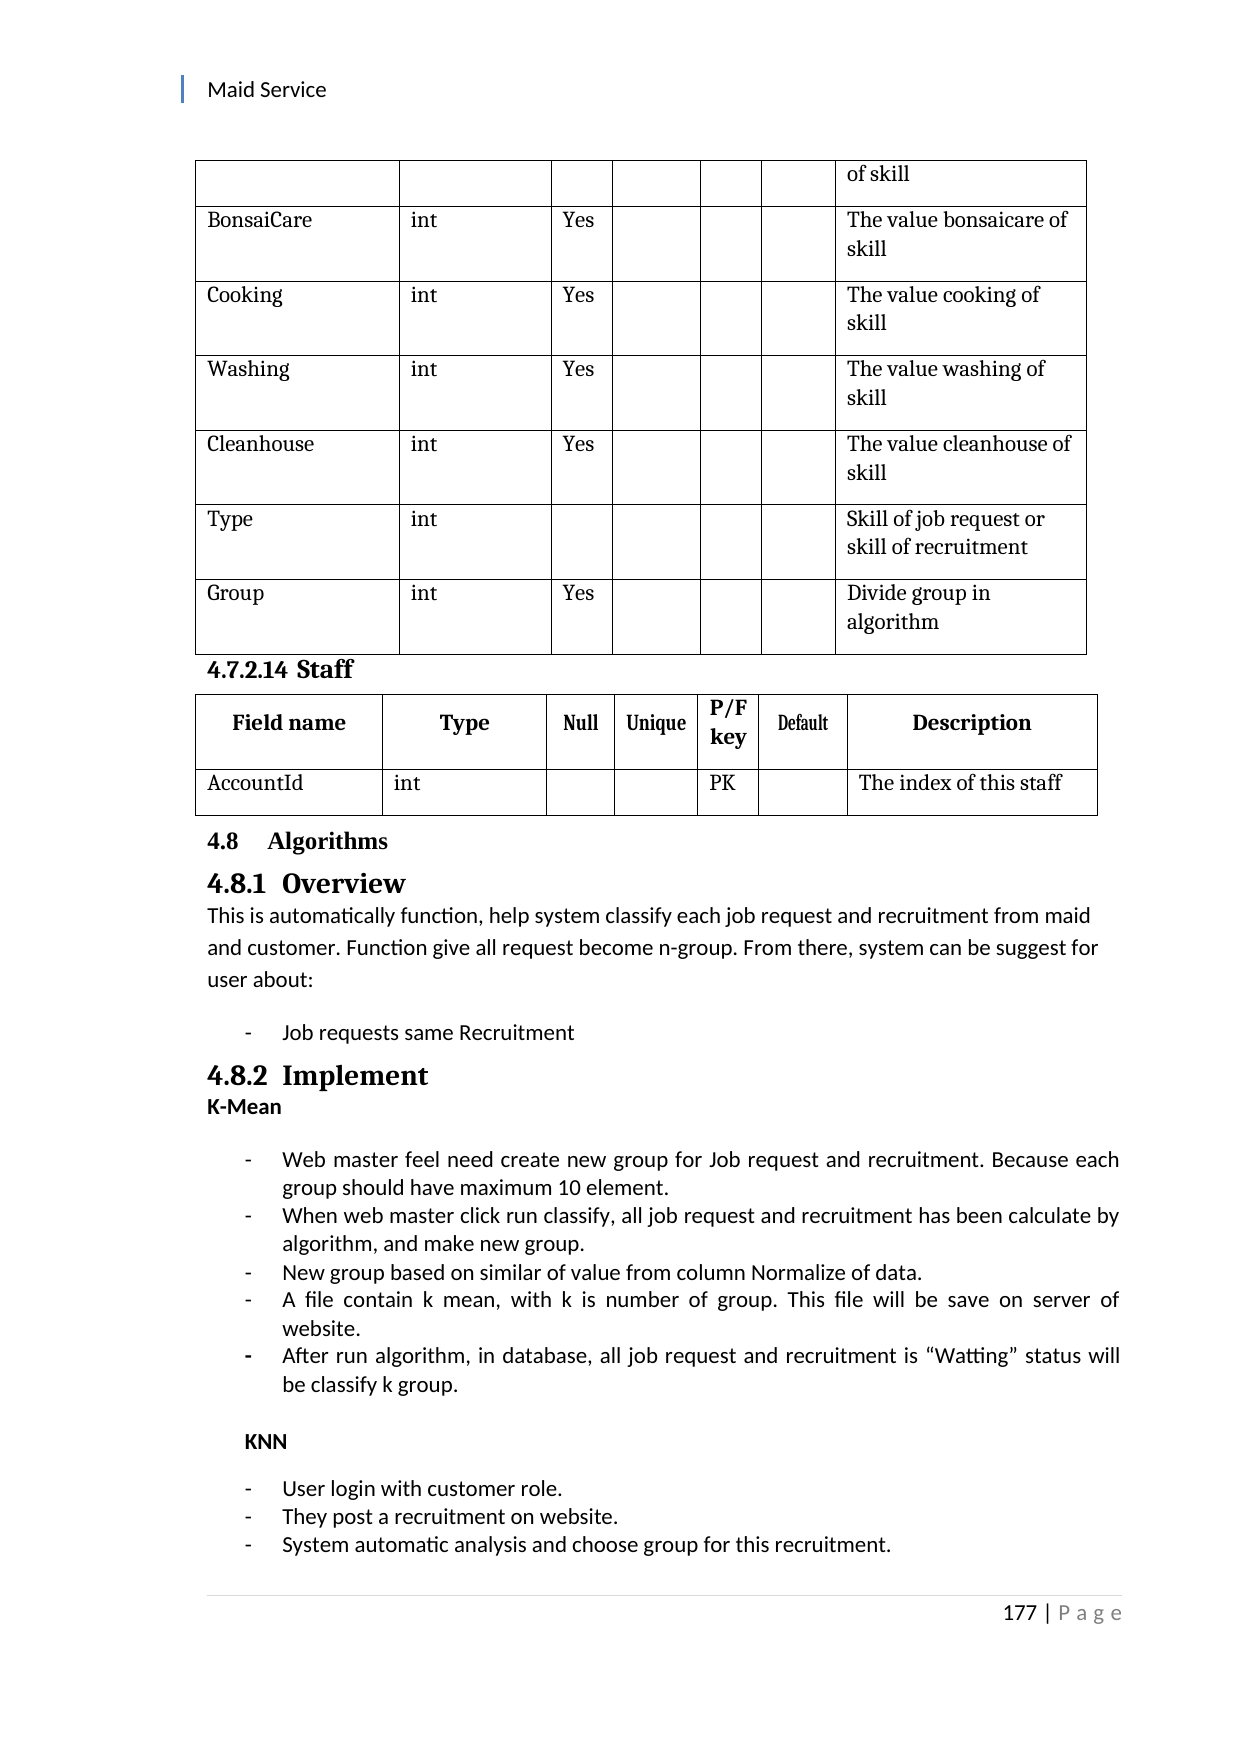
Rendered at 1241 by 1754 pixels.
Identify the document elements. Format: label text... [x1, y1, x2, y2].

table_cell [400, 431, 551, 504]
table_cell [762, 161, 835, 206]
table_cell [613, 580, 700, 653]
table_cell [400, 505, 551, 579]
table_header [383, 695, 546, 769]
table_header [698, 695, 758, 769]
list They post a recruitment on website. [244, 1502, 1122, 1530]
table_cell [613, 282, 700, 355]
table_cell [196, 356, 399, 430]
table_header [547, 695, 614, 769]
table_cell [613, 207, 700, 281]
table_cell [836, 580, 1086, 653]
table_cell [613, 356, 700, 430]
list System automatic analysis and choose group for this recruitment. [244, 1530, 1122, 1558]
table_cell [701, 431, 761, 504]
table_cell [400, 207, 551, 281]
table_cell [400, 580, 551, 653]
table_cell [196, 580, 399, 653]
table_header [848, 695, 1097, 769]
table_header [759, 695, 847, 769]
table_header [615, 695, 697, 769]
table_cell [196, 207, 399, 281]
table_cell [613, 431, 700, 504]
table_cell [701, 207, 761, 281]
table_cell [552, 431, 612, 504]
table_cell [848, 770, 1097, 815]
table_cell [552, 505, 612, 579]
list New group based on similar of value from column Normalize of data. [244, 1258, 1122, 1286]
list Job requests same Recruitment [244, 1018, 1122, 1046]
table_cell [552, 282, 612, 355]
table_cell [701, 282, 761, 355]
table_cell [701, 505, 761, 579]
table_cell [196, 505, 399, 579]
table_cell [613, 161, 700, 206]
subtitle Overview [207, 867, 1122, 901]
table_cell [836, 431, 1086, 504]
list Web master feel need create new group for Job request and recruitment. Because each group should have maximum 10 element. [244, 1146, 1122, 1202]
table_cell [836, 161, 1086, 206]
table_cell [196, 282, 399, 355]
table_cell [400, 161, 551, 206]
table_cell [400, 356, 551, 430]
list When web master click run classify, all job request and recruitment has been calculate by algorithm, and make new group. [244, 1202, 1122, 1258]
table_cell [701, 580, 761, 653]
list A file contain k mean, with k is number of group. This file will be save on server of website. [244, 1286, 1122, 1342]
text K-Mean [207, 1092, 1122, 1121]
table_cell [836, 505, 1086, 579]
text This is automatically function, help system classify each job request and recruitment from maid and customer. Function give all request become n-group. From there, system can be suggest for user about: [207, 901, 1122, 993]
text KNN [244, 1427, 1122, 1455]
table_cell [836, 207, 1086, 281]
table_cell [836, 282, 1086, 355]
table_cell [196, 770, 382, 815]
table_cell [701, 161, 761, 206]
list User login with customer role. [244, 1474, 1122, 1502]
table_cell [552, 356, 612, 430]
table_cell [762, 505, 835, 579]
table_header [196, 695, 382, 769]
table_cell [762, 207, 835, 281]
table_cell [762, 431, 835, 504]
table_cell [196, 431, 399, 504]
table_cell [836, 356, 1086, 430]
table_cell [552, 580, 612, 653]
subtitle Staff [207, 654, 1122, 686]
subtitle Implement [207, 1059, 1122, 1092]
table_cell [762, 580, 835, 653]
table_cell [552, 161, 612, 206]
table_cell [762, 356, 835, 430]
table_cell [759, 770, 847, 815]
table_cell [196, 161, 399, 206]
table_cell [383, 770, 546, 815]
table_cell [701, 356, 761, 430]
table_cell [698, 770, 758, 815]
subtitle Algorithms [207, 826, 1122, 855]
list After run algorithm, in database, all job request and recruitment is “Watting” status will be classify k group. [244, 1342, 1122, 1398]
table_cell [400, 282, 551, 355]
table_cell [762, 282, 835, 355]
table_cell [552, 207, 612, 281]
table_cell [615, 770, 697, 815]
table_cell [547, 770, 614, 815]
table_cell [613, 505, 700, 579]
